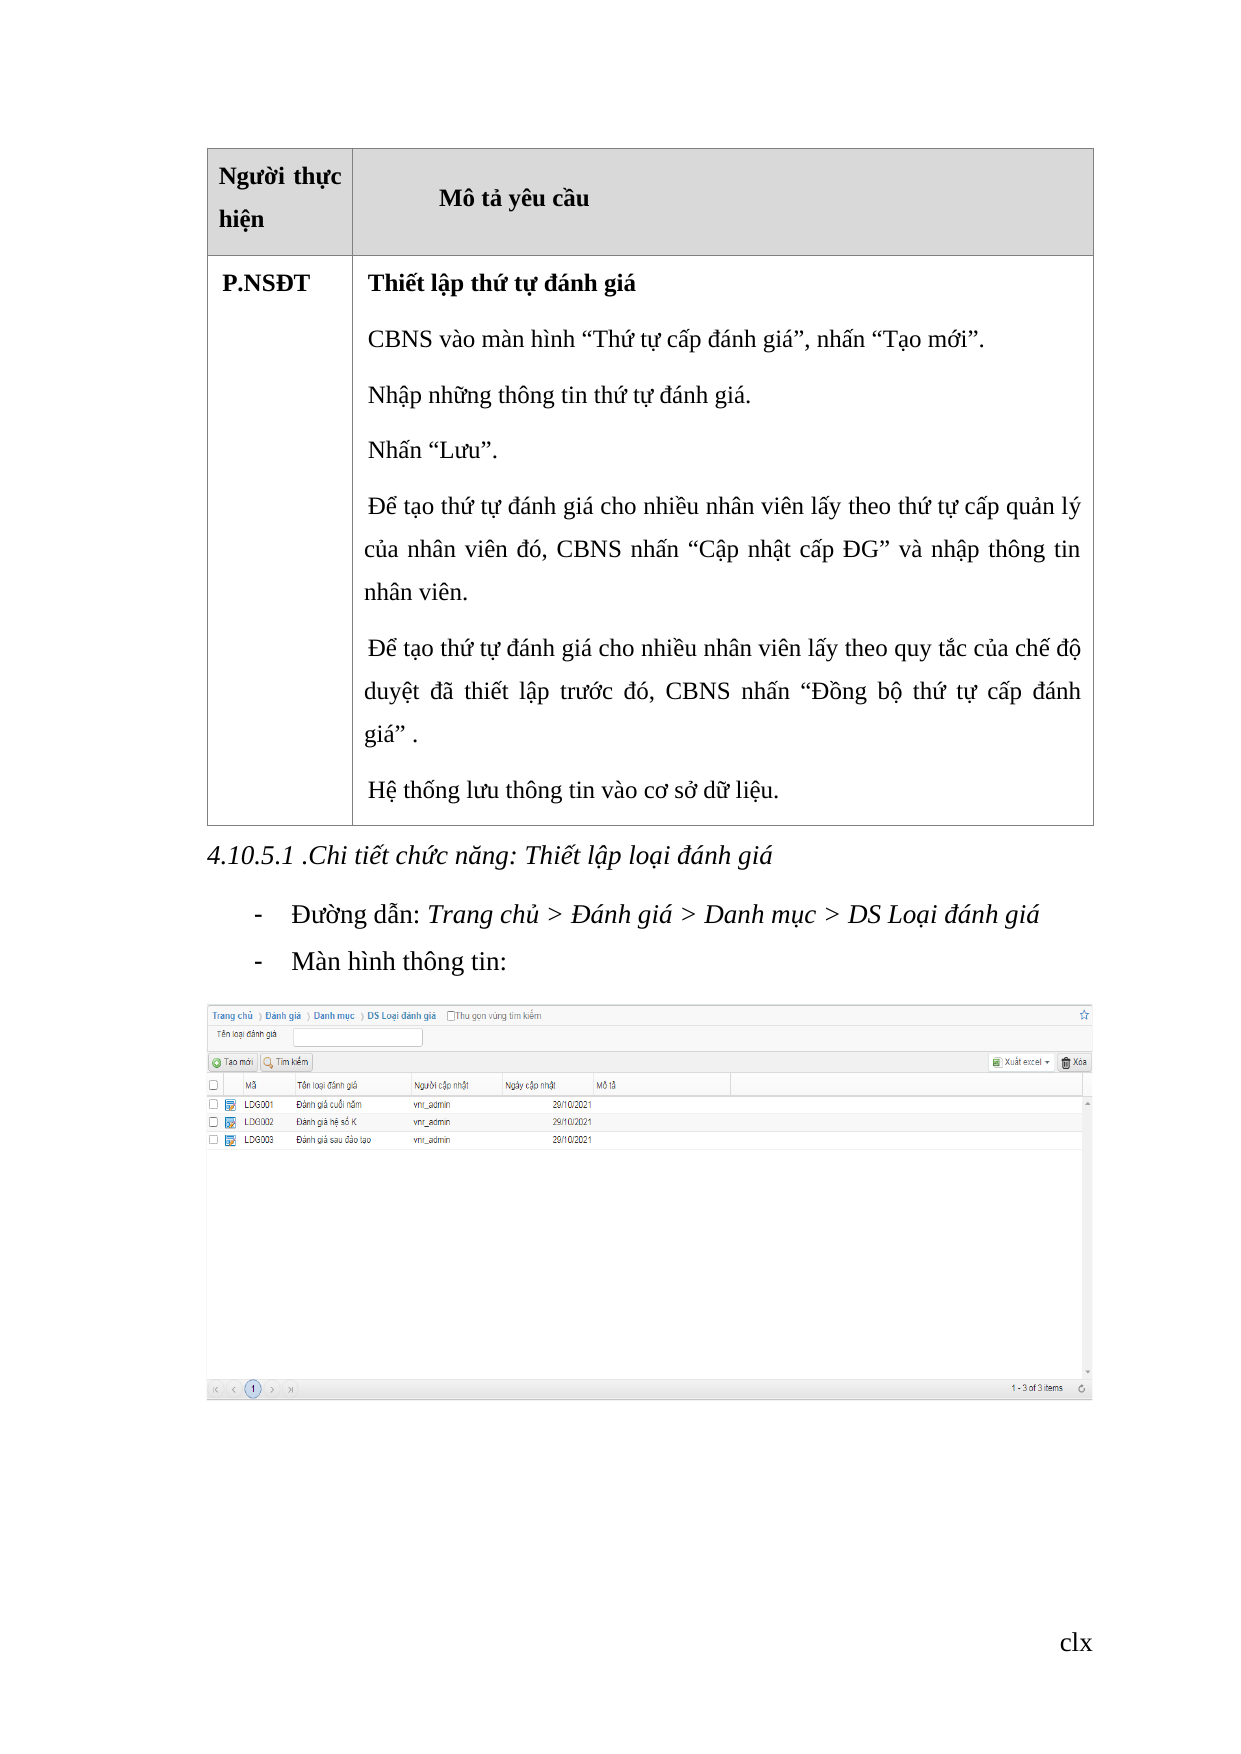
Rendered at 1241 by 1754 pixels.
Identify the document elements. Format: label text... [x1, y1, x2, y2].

list Màn hình thông tin: [254, 945, 1092, 976]
table_cell P.NSĐT [208, 256, 352, 825]
list Đường dẫn: Trang chủ > Đánh giá > Danh mục > DS Loại đánh giá [254, 898, 1092, 929]
table_cell Thiết lập thứ tự đánh giá CBNS vào màn hình “Thứ tự cấp đánh giá”, nhấn “Tạo mới”. Nhập những thông tin thứ tự đánh giá. Nhấn “Lưu”. Để tạo thứ tự đánh giá cho nhiều nhân viên lấy theo thứ tự cấp quản lý của nhân viên đó, CBNS nhấn “Cập nhật cấp ĐG” và nhập thông tin nhân viên. Để tạo thứ tự đánh giá cho nhiều nhân viên lấy theo quy tắc của chế độ duyệt đã thiết lập trước đó, CBNS nhấn “Đồng bộ thứ tự cấp đánh giá” . Hệ thống lưu thông tin vào cơ sở dữ liệu. [353, 256, 1093, 825]
table_header Mô tả yêu cầu [353, 149, 1093, 255]
table_header Người thực hiện [208, 149, 352, 255]
text 4.10.5.1 .Chi tiết chức năng: Thiết lập loại đánh giá [207, 839, 1092, 870]
picture [206, 1004, 1093, 1401]
